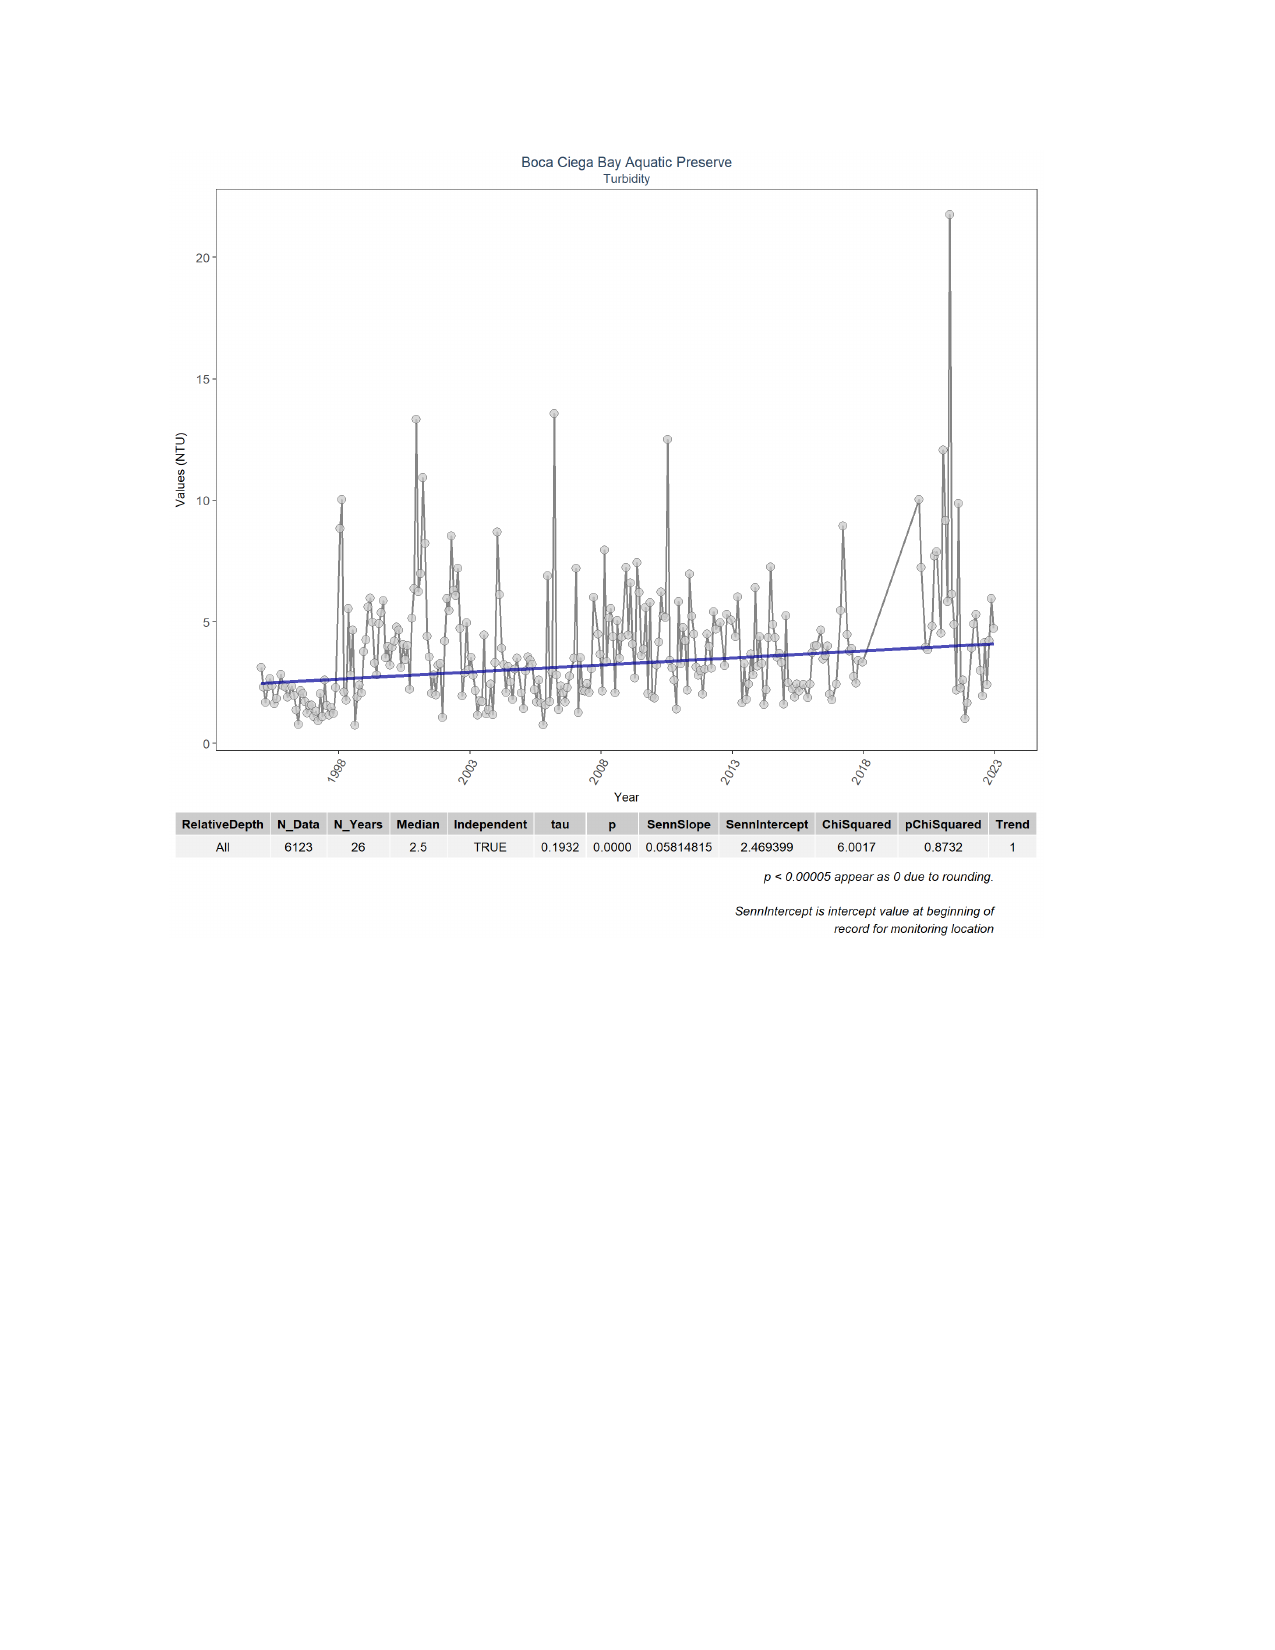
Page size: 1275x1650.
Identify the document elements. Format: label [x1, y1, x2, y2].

picture [168, 150, 1044, 938]
